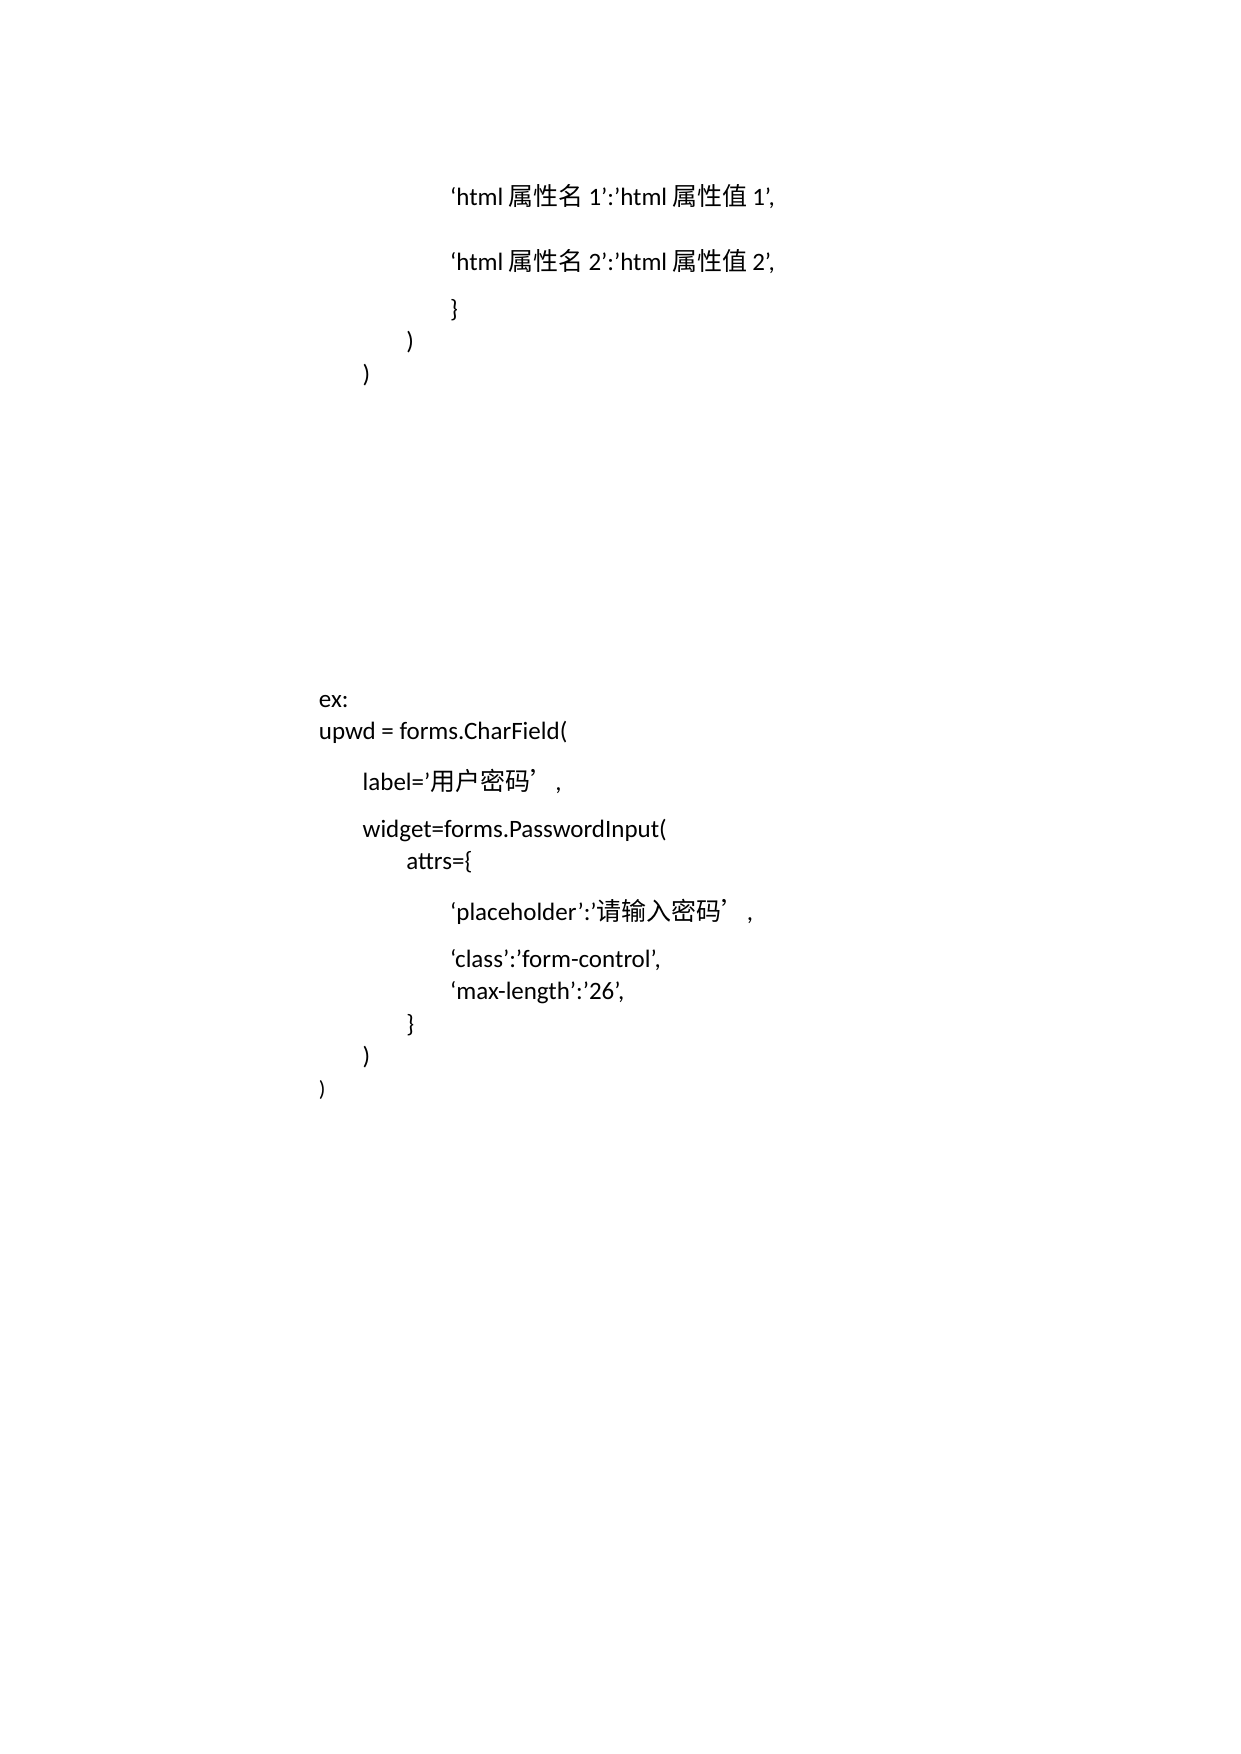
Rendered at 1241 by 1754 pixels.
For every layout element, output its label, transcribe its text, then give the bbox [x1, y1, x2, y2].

text } [406, 1007, 1053, 1039]
text attrs={ [406, 844, 1053, 877]
text } [450, 292, 1053, 324]
text ‘html属性名2’:’html属性值2’, [450, 227, 1053, 292]
text label=’用户密码’, [362, 747, 1053, 812]
text ‘html属性名1’:’html属性值1’, [450, 162, 1053, 227]
text ) [319, 1072, 1053, 1104]
text ) [406, 324, 1053, 357]
text ‘placeholder’:’请输入密码’, [450, 877, 1053, 942]
text ‘max-length’:’26’, [450, 974, 1053, 1007]
text ‘class’:’form-control’, [450, 942, 1053, 974]
text ex: [319, 682, 1053, 714]
text widget=forms.PasswordInput( [362, 812, 1053, 844]
text upwd = forms.CharField( [319, 714, 1053, 747]
text ) [362, 357, 1053, 389]
text ) [362, 1039, 1053, 1072]
